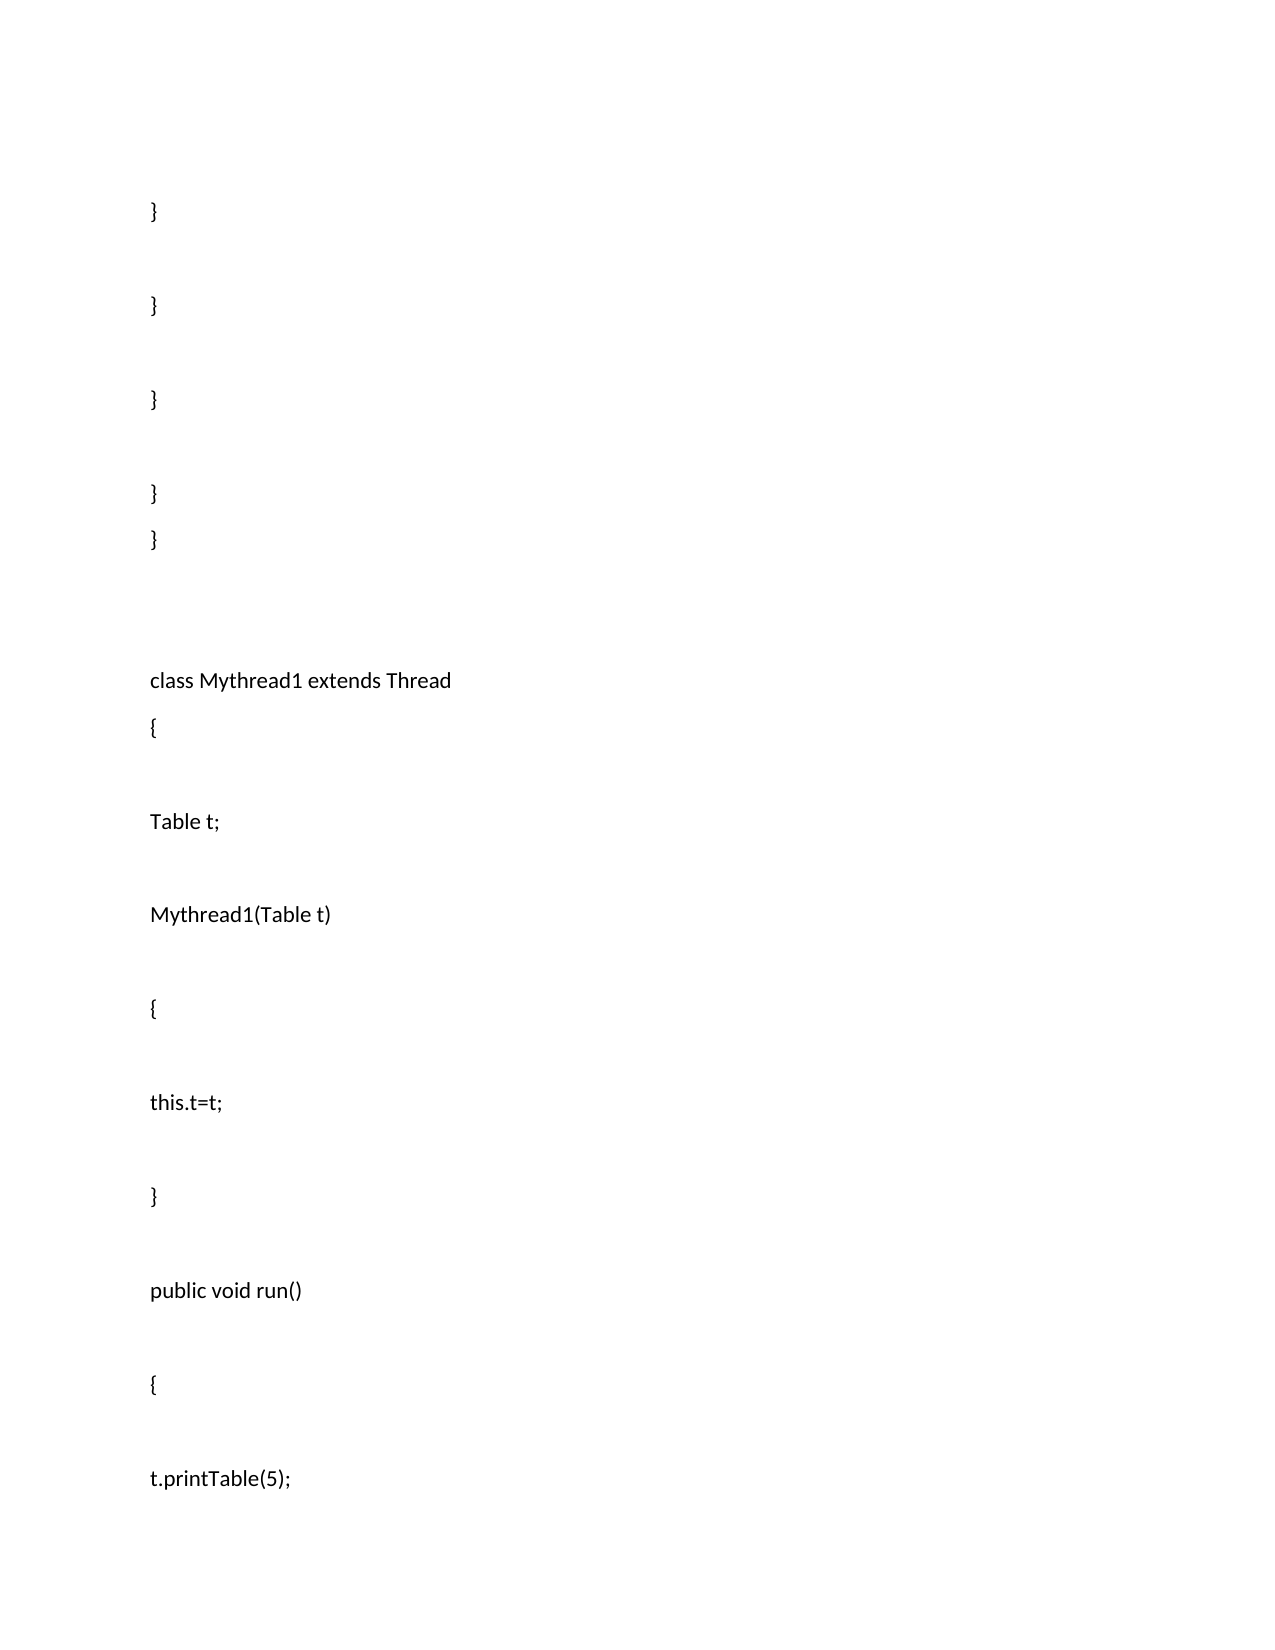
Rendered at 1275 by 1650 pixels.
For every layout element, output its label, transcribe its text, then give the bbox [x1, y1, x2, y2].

text Mythread1(Table t) [150, 901, 1239, 929]
text { [150, 713, 1239, 741]
text } [150, 385, 1239, 413]
text { [150, 994, 1239, 1022]
text public void run() [150, 1276, 1239, 1304]
text { [150, 1370, 1239, 1398]
text this.t=t; [150, 1088, 1239, 1116]
text } [150, 1182, 1239, 1210]
text } [150, 291, 1239, 319]
text } [150, 526, 1239, 553]
text Table t; [150, 807, 1239, 835]
text t.printTable(5); [150, 1464, 1239, 1492]
text } [150, 197, 1239, 225]
text } [150, 479, 1239, 507]
text class Mythread1 extends Thread [150, 666, 1239, 694]
